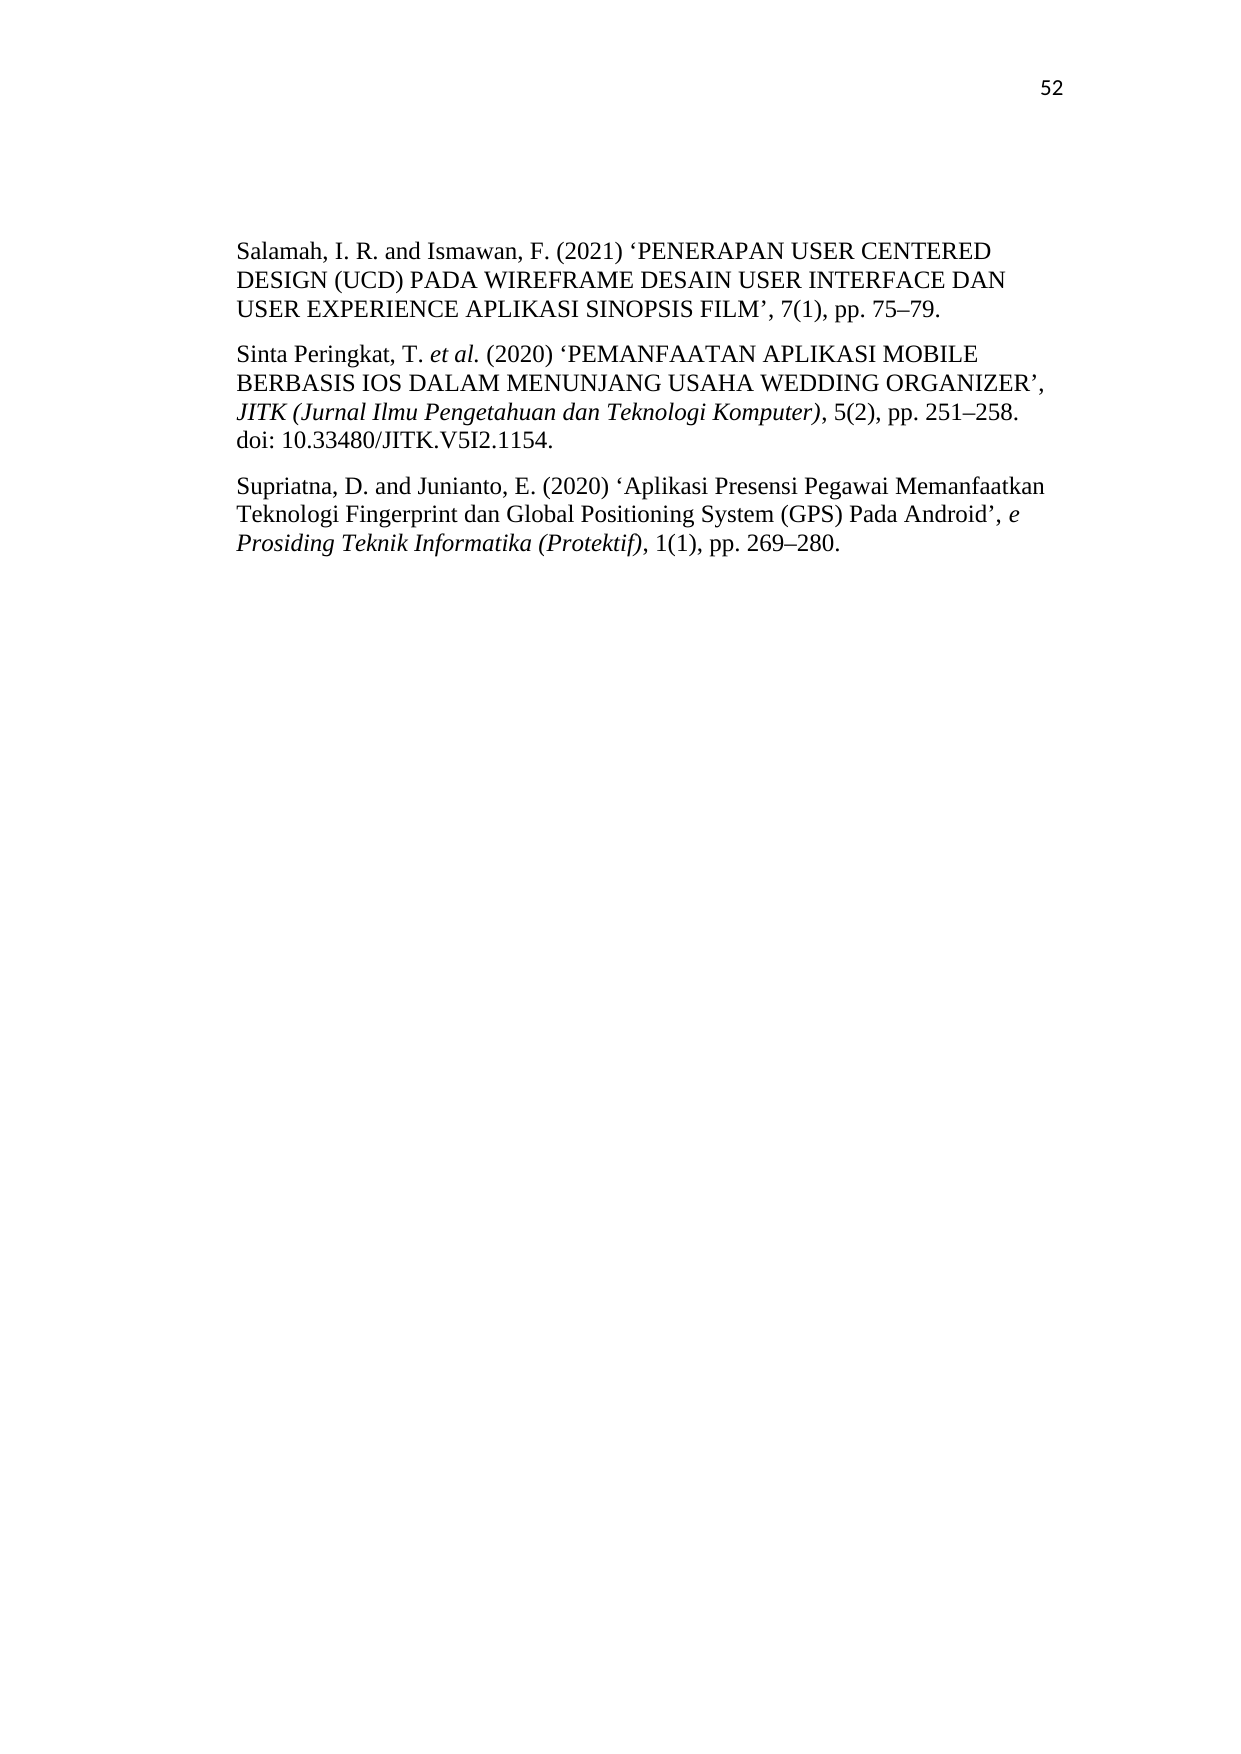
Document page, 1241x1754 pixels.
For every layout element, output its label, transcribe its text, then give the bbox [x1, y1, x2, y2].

text Salamah, I. R. and Ismawan, F. (2021) ‘PENERAPAN USER CENTERED DESIGN (UCD) PADA WIREFRAME DESAIN USER INTERFACE DAN USER EXPERIENCE APLIKASI SINOPSIS FILM’, 7(1), pp. 75–79. [236, 236, 1063, 322]
text Sinta Peringkat, T. et al. (2020) ‘PEMANFAATAN APLIKASI MOBILE BERBASIS IOS DALAM MENUNJANG USAHA WEDDING ORGANIZER’, JITK (Jurnal Ilmu Pengetahuan dan Teknologi Komputer), 5(2), pp. 251–258. doi: 10.33480/JITK.V5I2.1154. [236, 339, 1063, 454]
text Supriatna, D. and Junianto, E. (2020) ‘Aplikasi Presensi Pegawai Memanfaatkan Teknologi Fingerprint dan Global Positioning System (GPS) Pada Android’, e Prosiding Teknik Informatika (Protektif), 1(1), pp. 269–280. [236, 471, 1063, 557]
